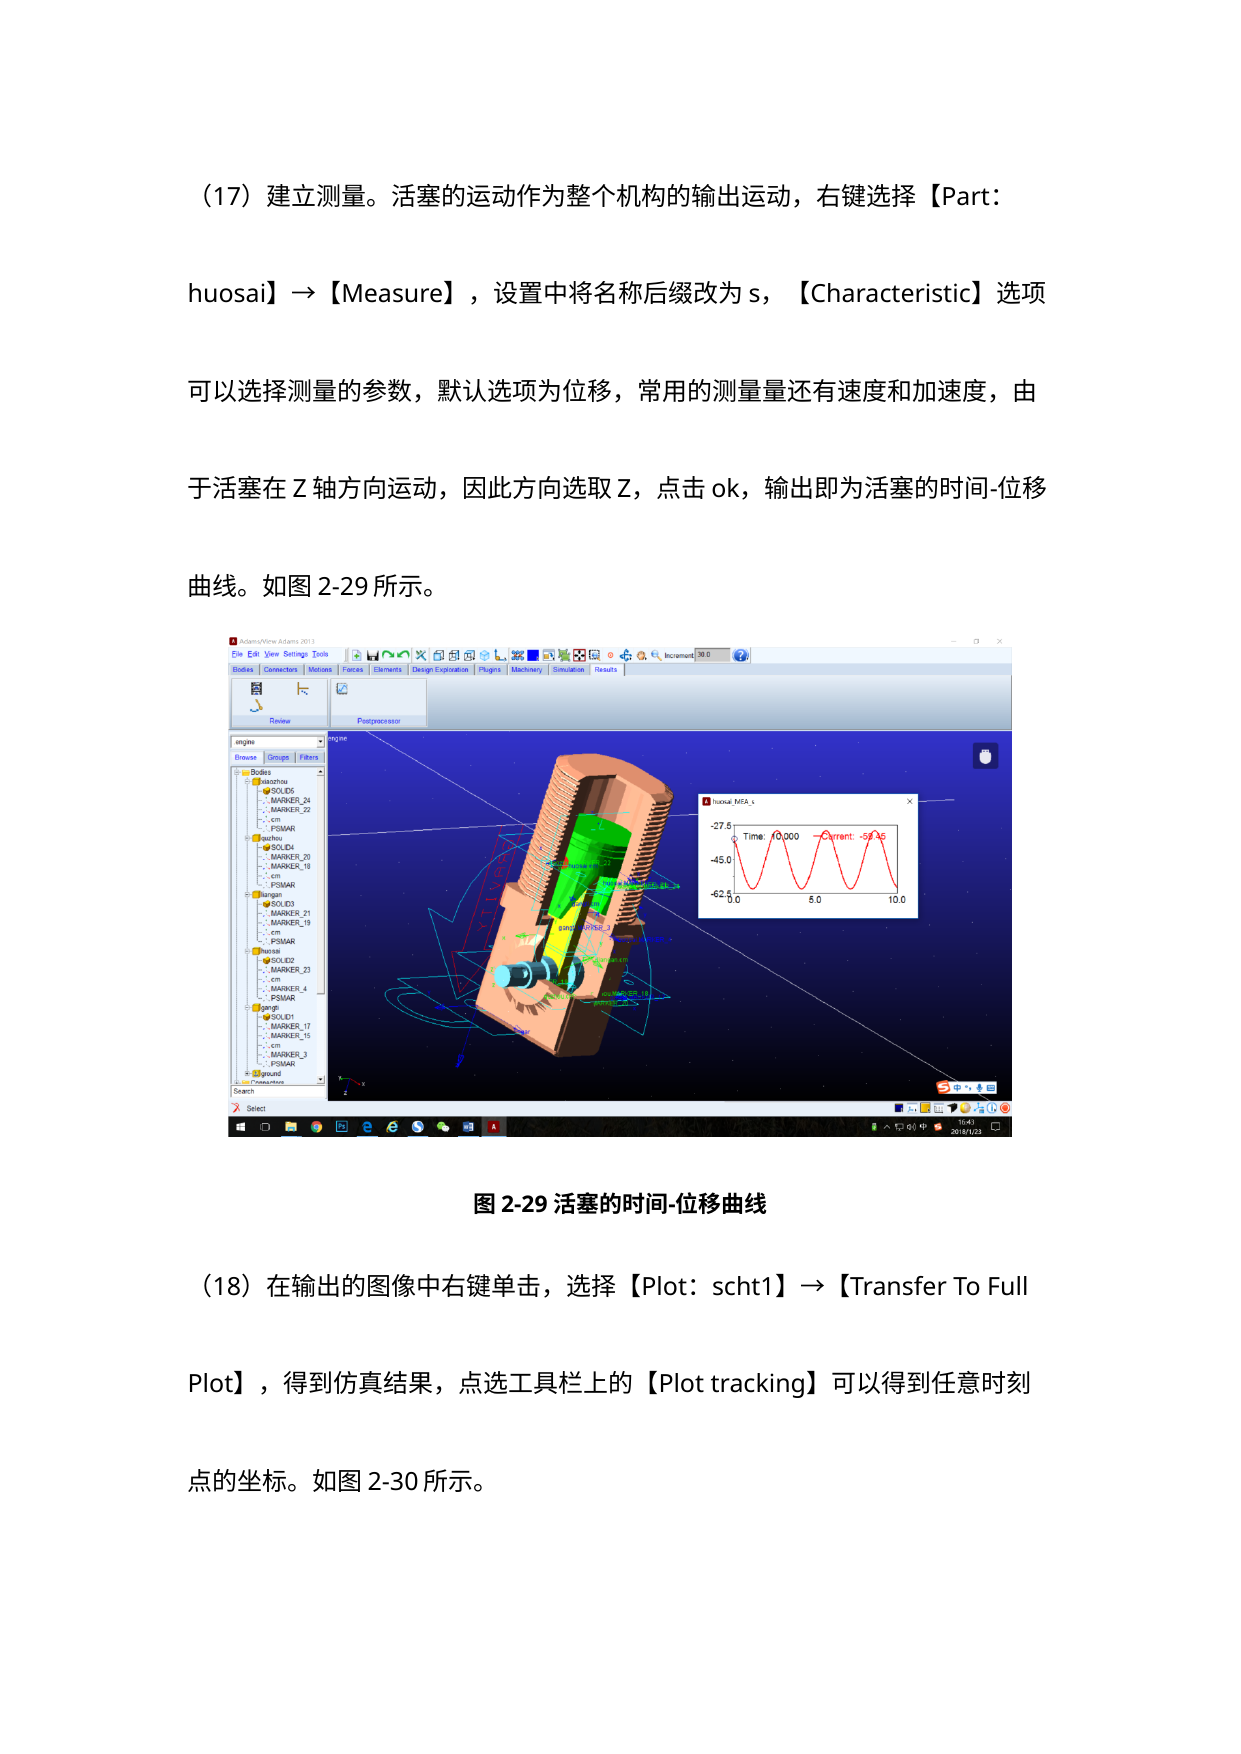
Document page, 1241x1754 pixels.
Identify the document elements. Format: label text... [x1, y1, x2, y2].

list （17）建立测量。活塞的运动作为整个机构的输出运动，右键选择【Part：huosai】→【Measure】，设置中将名称后缀改为s，【Characteristic】选项可以选择测量的参数，默认选项为位移，常用的测量量还有速度和加速度，由于活塞在Z轴方向运动，因此方向选取Z，点击ok，输出即为活塞的时间-位移曲线。如图2-29所示。 [187, 162, 1053, 617]
list （18）在输出的图像中右键单击，选择【Plot：scht1】→【Transfer To Full Plot】，得到仿真结果，点选工具栏上的【Plot tracking】可以得到任意时刻点的坐标。如图2-30所示。 [187, 1252, 1053, 1512]
text 图2-29 活塞的时间-位移曲线 [187, 1170, 1053, 1235]
picture [228, 635, 1012, 1137]
